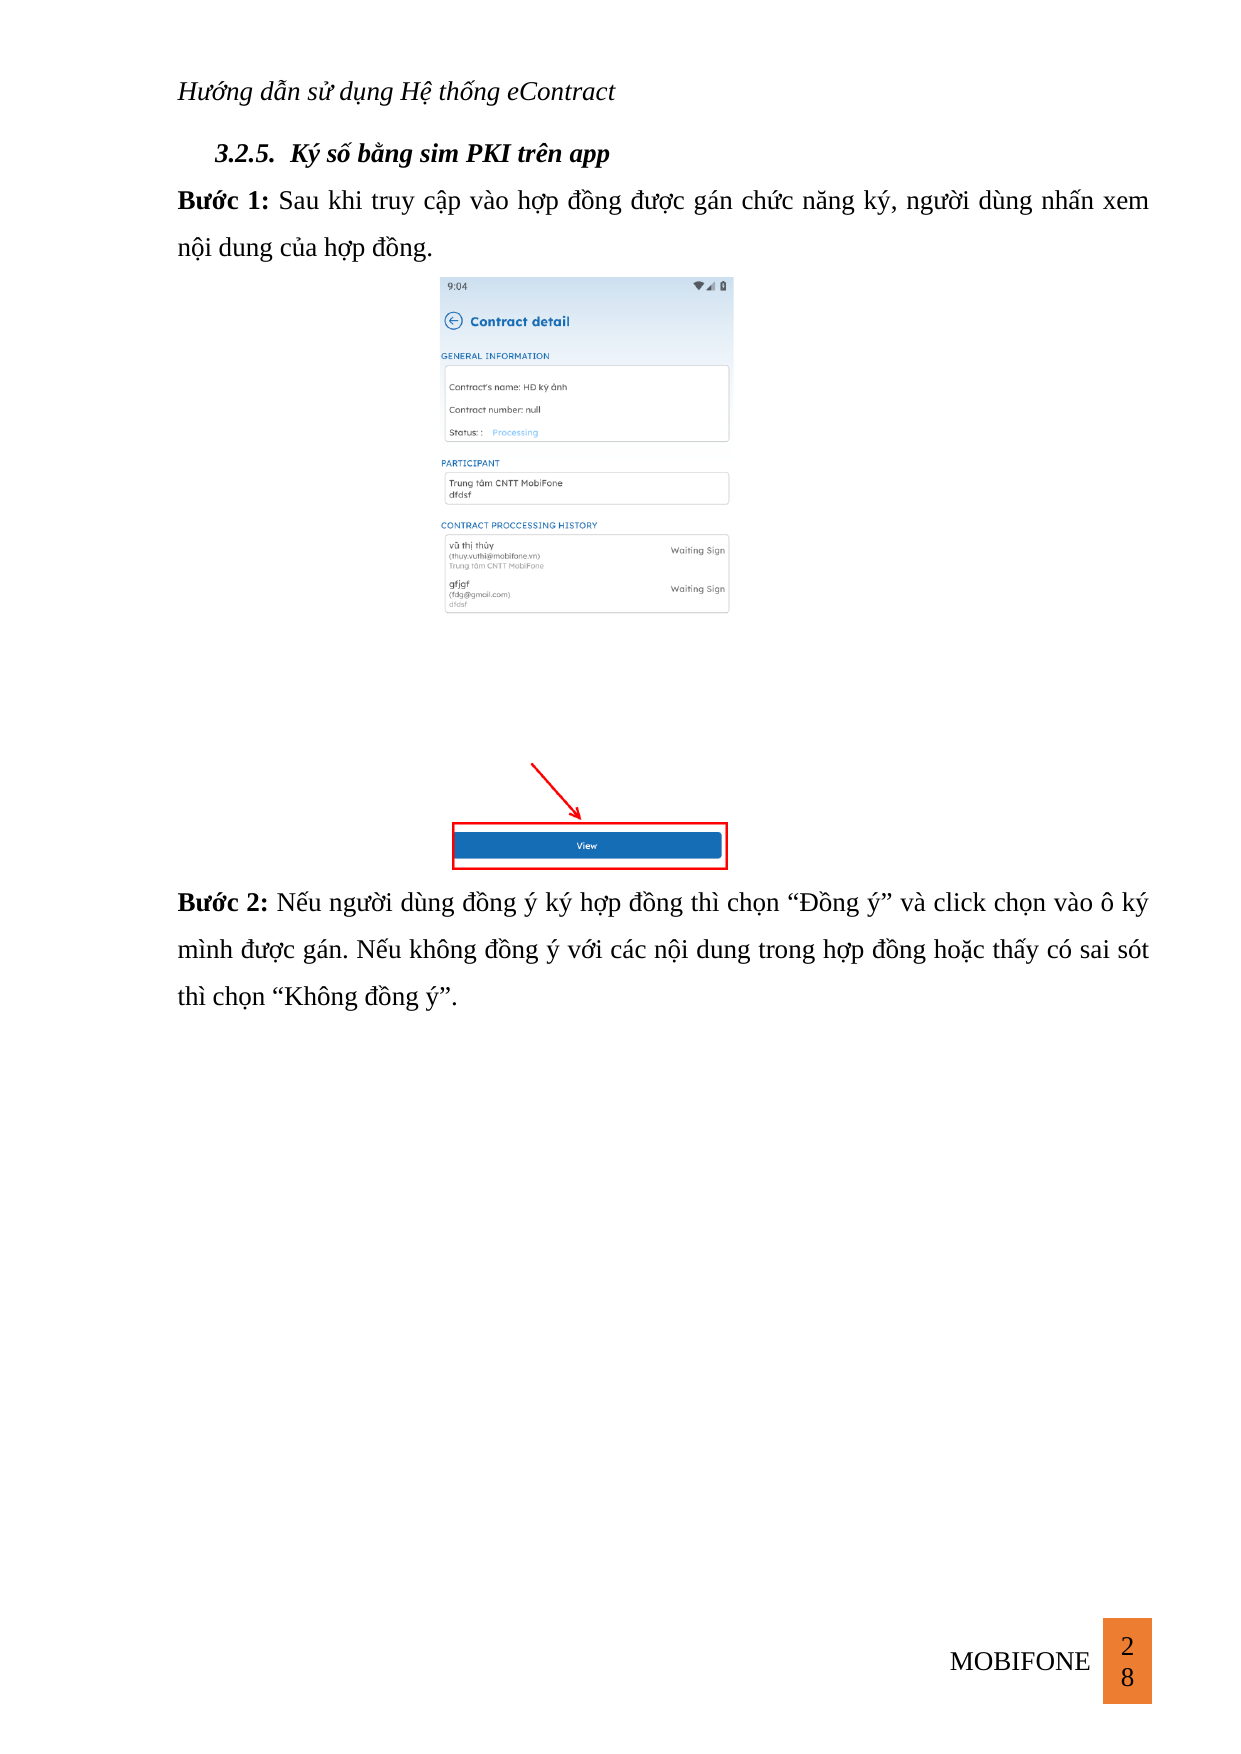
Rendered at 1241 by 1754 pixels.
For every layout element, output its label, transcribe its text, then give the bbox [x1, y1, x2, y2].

text Bước 2: Nếu người dùng đồng ý ký hợp đồng thì chọn “Đồng ý” và click chọn vào ô ký mình được gán. Nếu không đồng ý với các nội dung trong hợp đồng hoặc thấy có sai sót thì chọn “Không đồng ý”. [177, 887, 1152, 1011]
picture [439, 277, 734, 871]
text Bước 1: Sau khi truy cập vào hợp đồng được gán chức năng ký, người dùng nhấn xem nội dung của hợp đồng. [177, 184, 1152, 262]
subtitle Ký số bằng sim PKI trên app [215, 137, 1152, 168]
